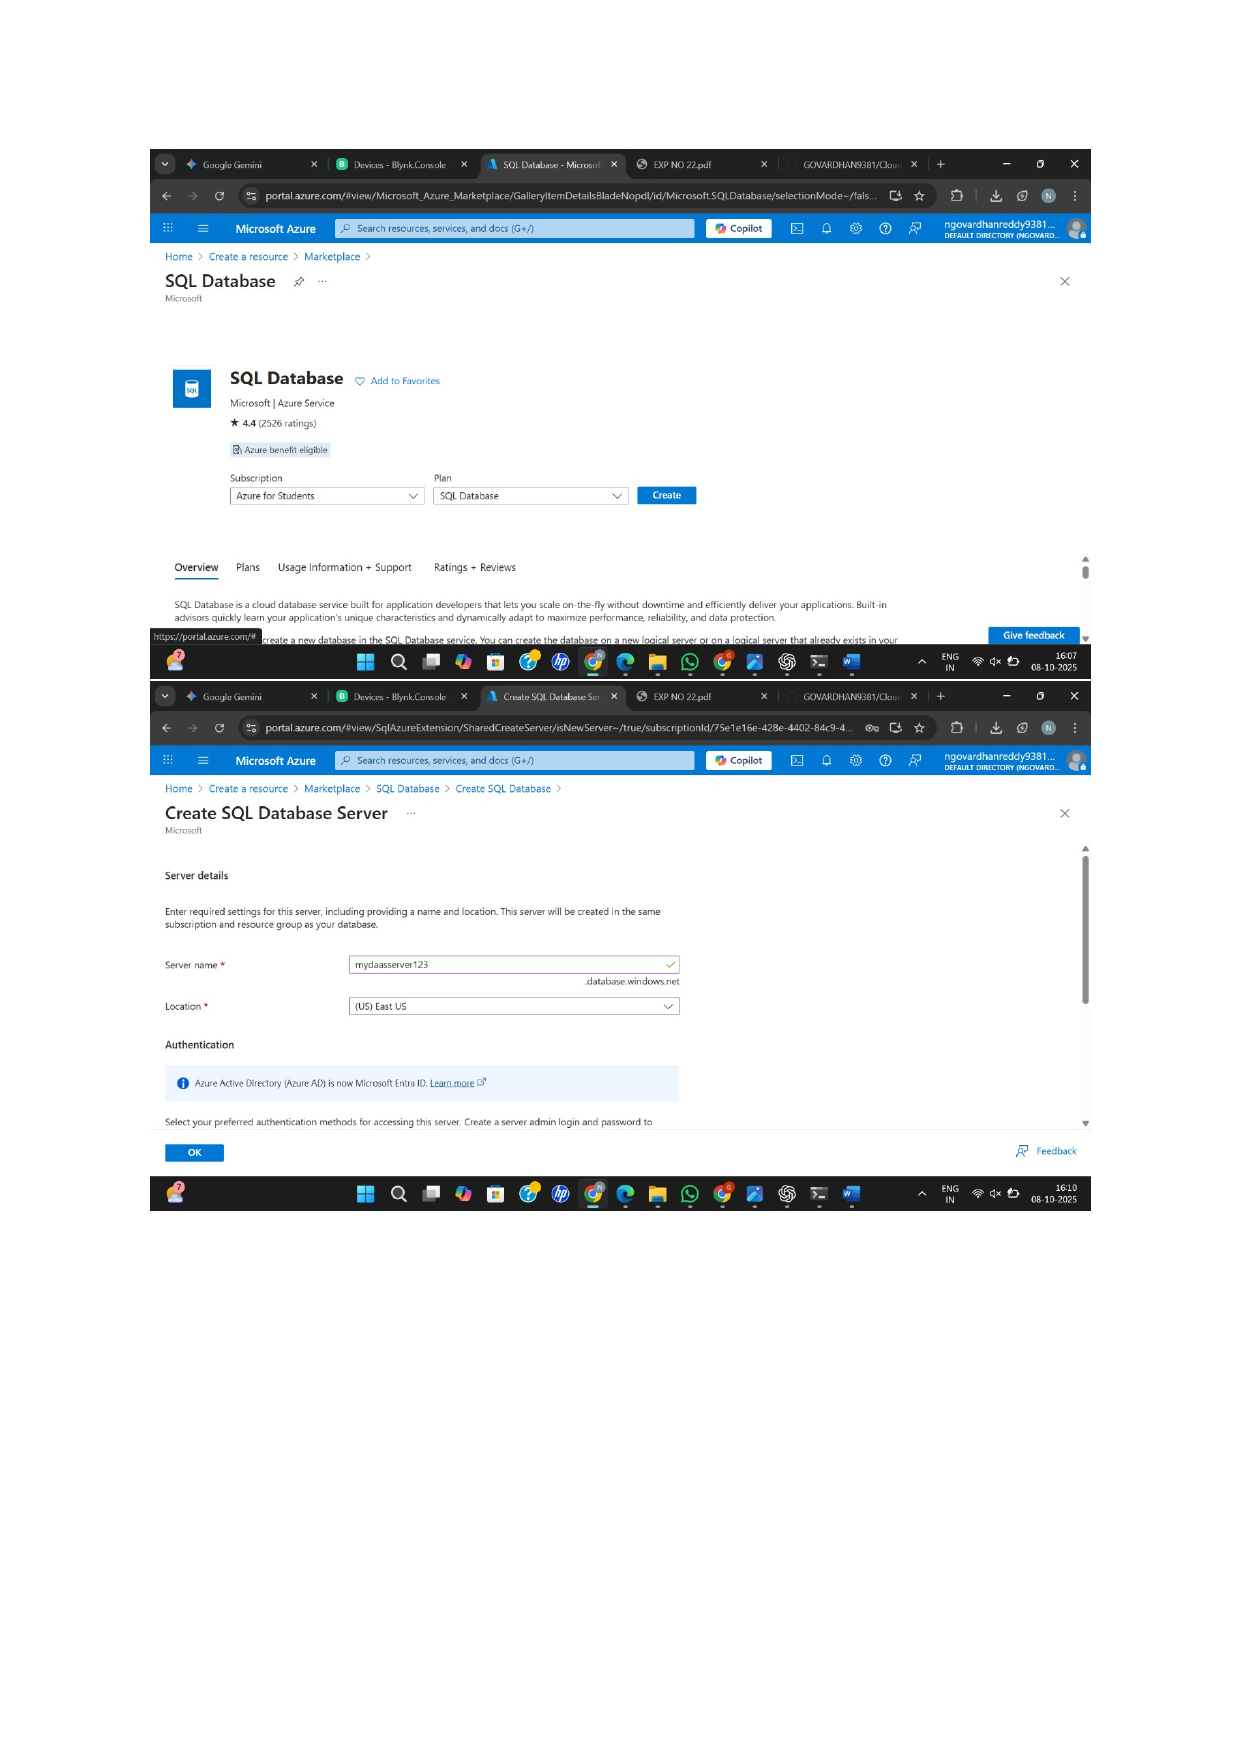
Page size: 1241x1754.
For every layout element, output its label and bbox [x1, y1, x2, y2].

picture [150, 775, 1091, 1304]
picture [150, 243, 1091, 773]
